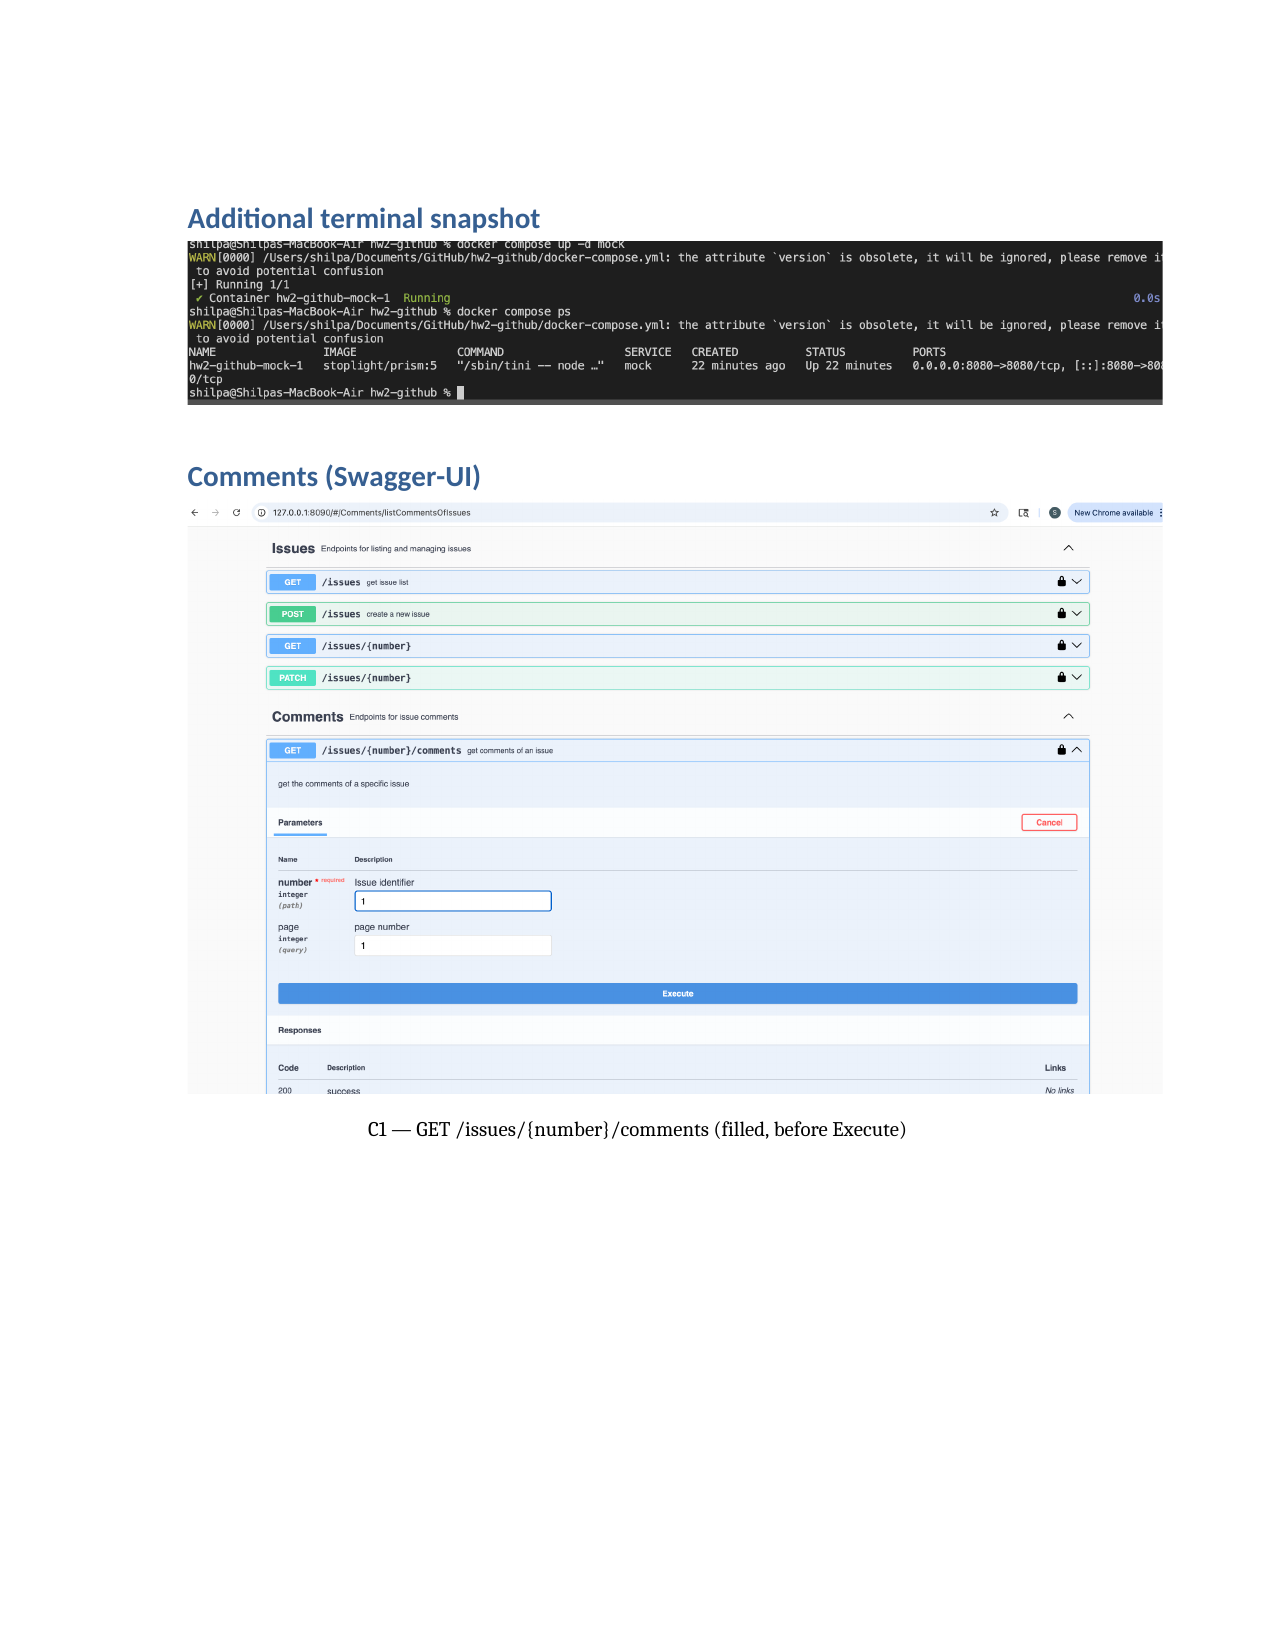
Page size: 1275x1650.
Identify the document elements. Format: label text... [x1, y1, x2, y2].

text C1 — GET /issues/{number}/comments (filled, before Execute) [187, 1118, 1087, 1142]
subtitle Additional terminal snapshot [187, 200, 1087, 236]
picture [187, 241, 1163, 405]
subtitle Comments (Swagger-UI) [187, 458, 1087, 494]
picture [187, 499, 1163, 1094]
